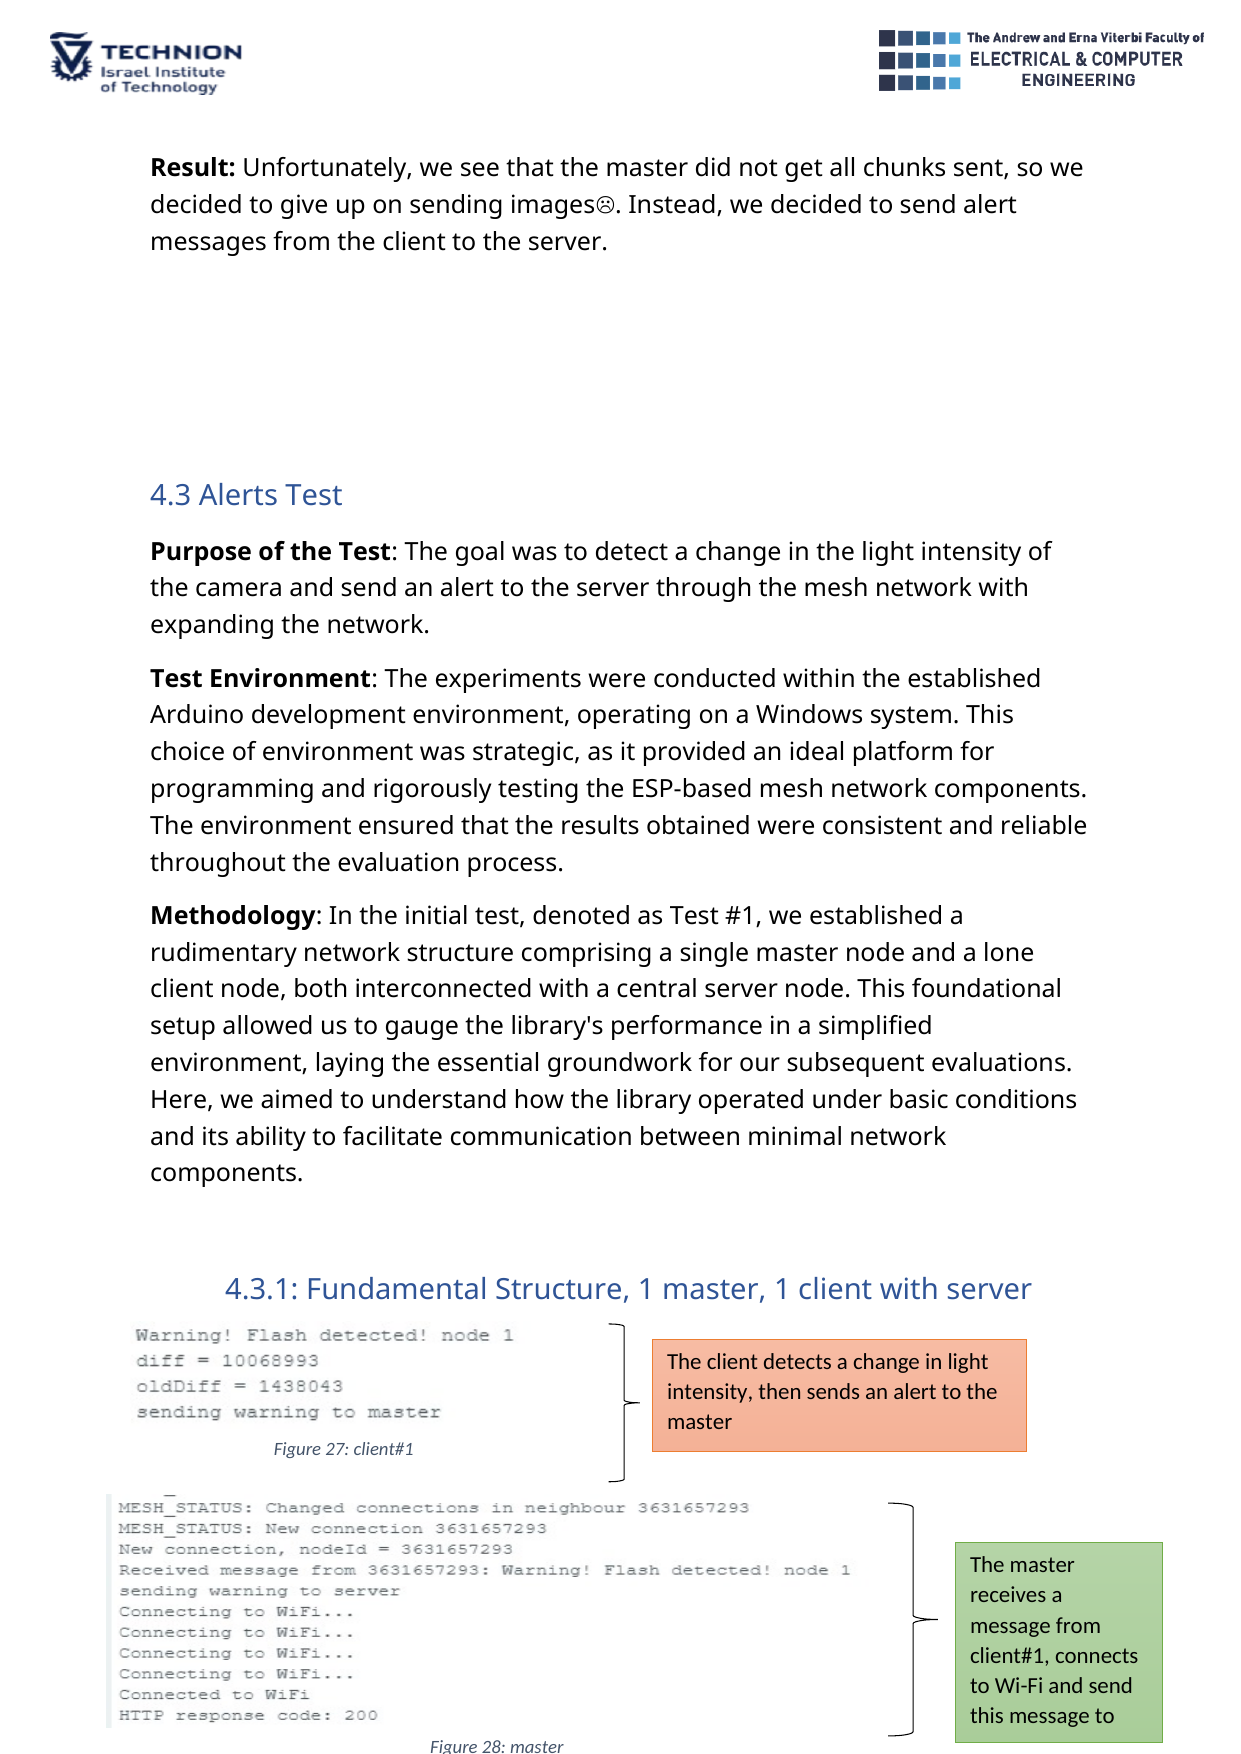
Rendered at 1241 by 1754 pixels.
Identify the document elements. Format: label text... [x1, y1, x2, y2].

text Test Environment: The experiments were conducted within the established Arduino development environment, operating on a Windows system. This choice of environment was strategic, as it provided an ideal platform for programming and rigorously testing the ESP-based mesh network components. The environment ensured that the results obtained were consistent and reliable throughout the evaluation process. [150, 660, 1090, 878]
text Methodology: In the initial test, denoted as Test #1, we established a rudimentary network structure comprising a single master node and a lone client node, both interconnected with a central server node. This foundational setup allowed us to gauge the library's performance in a simplified environment, laying the essential groundwork for our subsequent evaluations. Here, we aimed to understand how the library operated under basic conditions and its ability to facilitate communication between minimal network components. [150, 898, 1090, 1189]
picture [130, 1321, 559, 1429]
text 4.3.1: Fundamental Structure, 1 master, 1 client with server [150, 1268, 1090, 1308]
picture [27, 13, 268, 113]
picture [866, 17, 1222, 101]
text Result: Unfortunately, we see that the master did not get all chunks sent, so we decided to give up on sending images. Instead, we decided to send alert messages from the client to the server. [150, 150, 1090, 258]
text Purpose of the Test: The goal was to detect a change in the light intensity of the camera and send an alert to the server through the mesh network with expanding the network. [150, 533, 1090, 641]
text 4.3 Alerts Test [150, 474, 1090, 513]
picture [106, 1494, 889, 1728]
